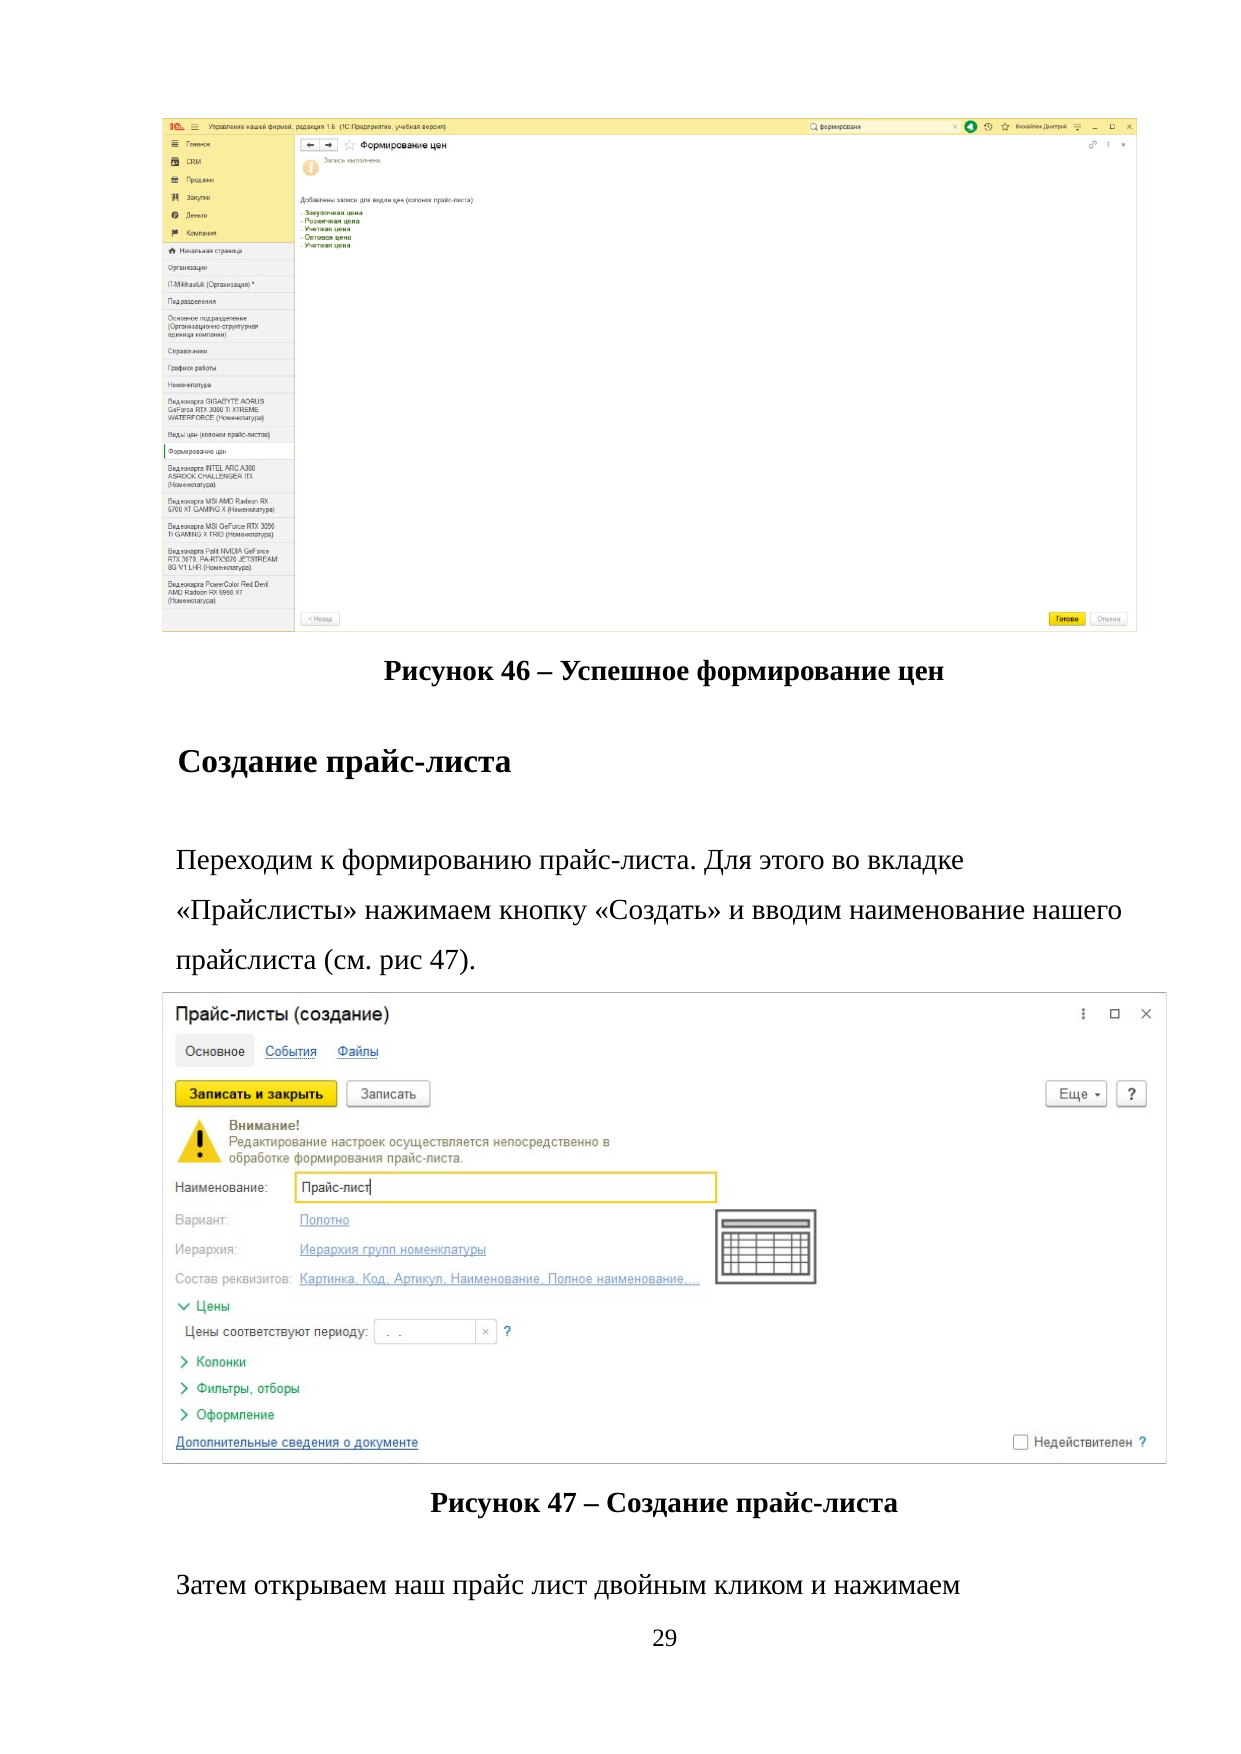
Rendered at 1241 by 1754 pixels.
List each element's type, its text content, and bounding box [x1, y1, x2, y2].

text Рисунок 46 – Успешное формирование цен [177, 653, 1151, 686]
picture [162, 992, 1167, 1464]
picture [162, 118, 1137, 632]
text Рисунок 47 – Создание прайс-листа [177, 1485, 1151, 1519]
text Создание прайс-листа [177, 741, 1152, 779]
text Переходим к формированию прайс-листа. Для этого во вкладке «Прайслисты» нажимаем кнопку «Создать» и вводим наименование нашего прайслиста (см. рис 47). [176, 842, 1152, 976]
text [176, 1567, 1152, 1601]
